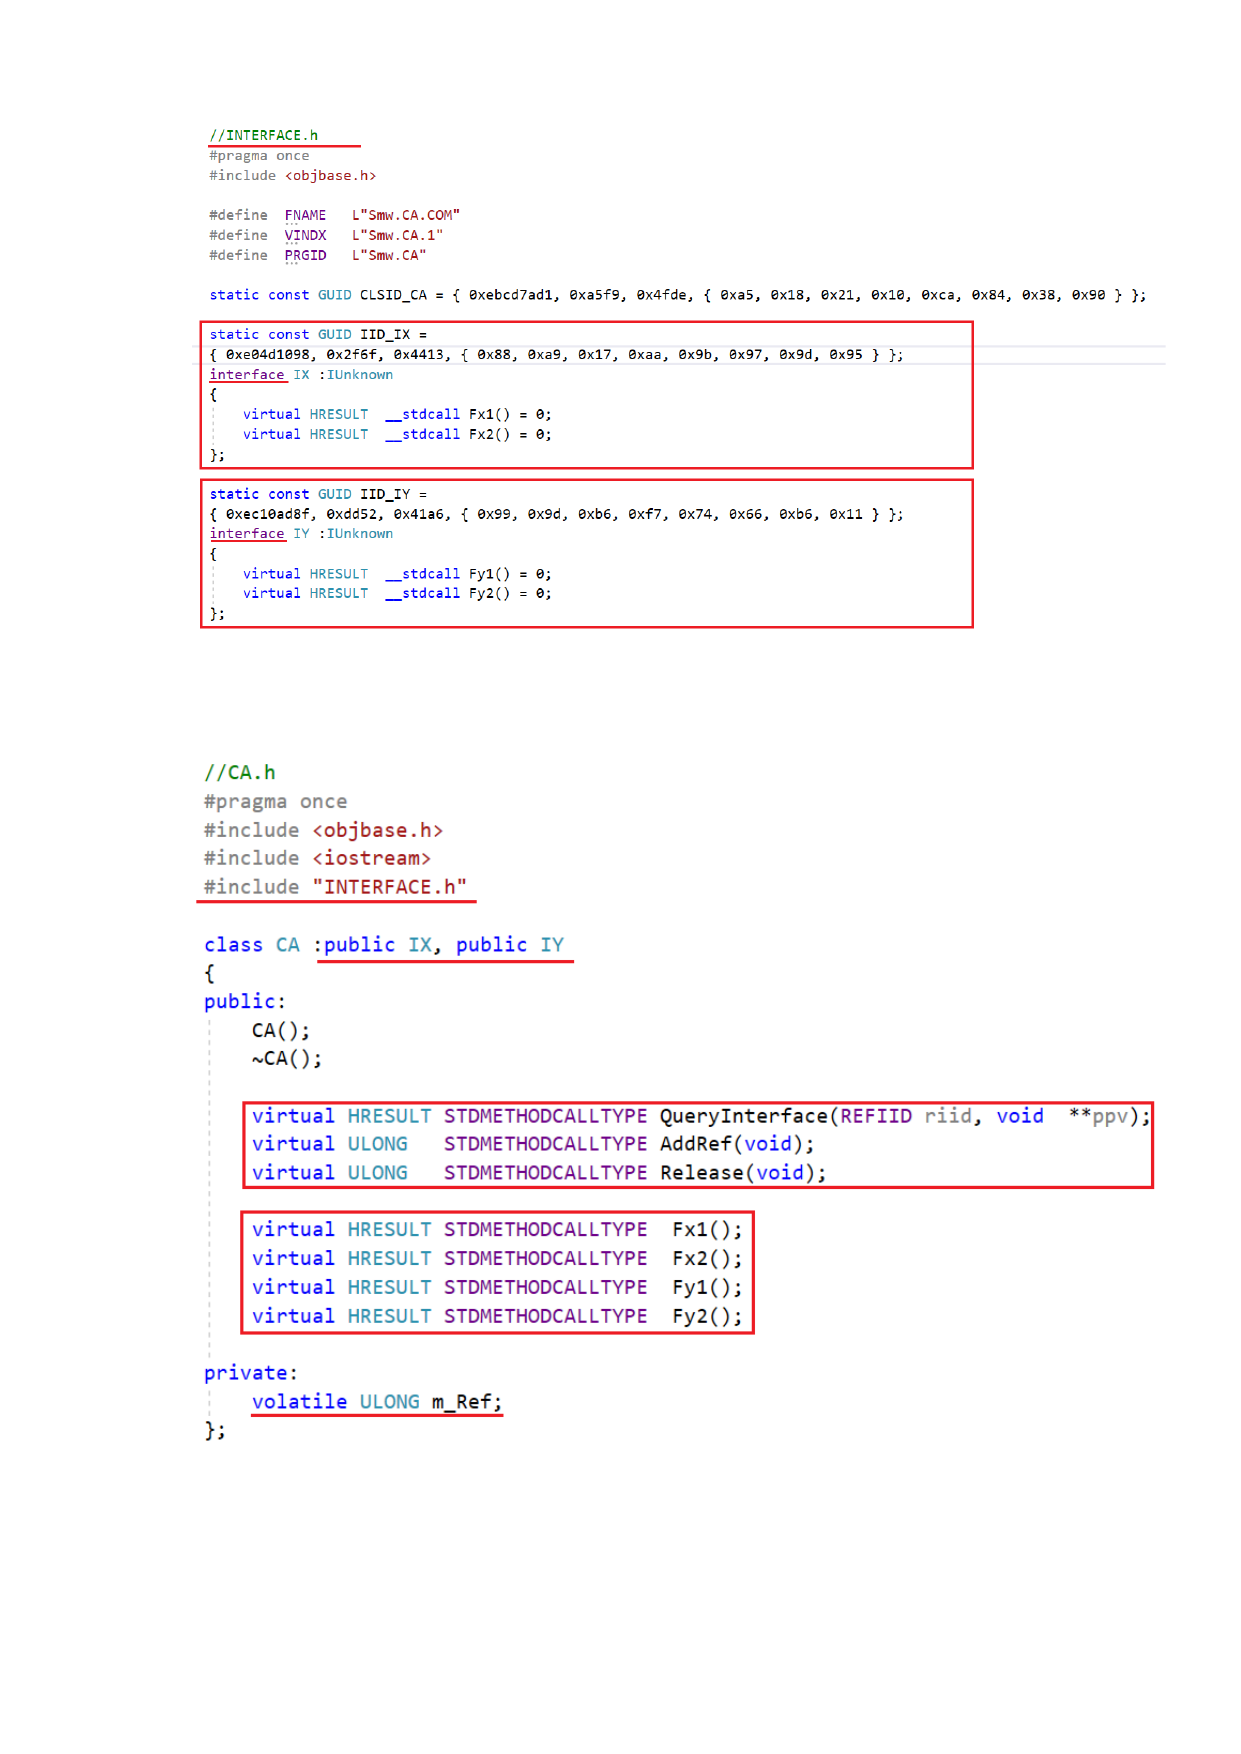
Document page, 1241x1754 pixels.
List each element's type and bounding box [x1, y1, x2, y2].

picture [192, 118, 1166, 634]
picture [192, 746, 1166, 1447]
